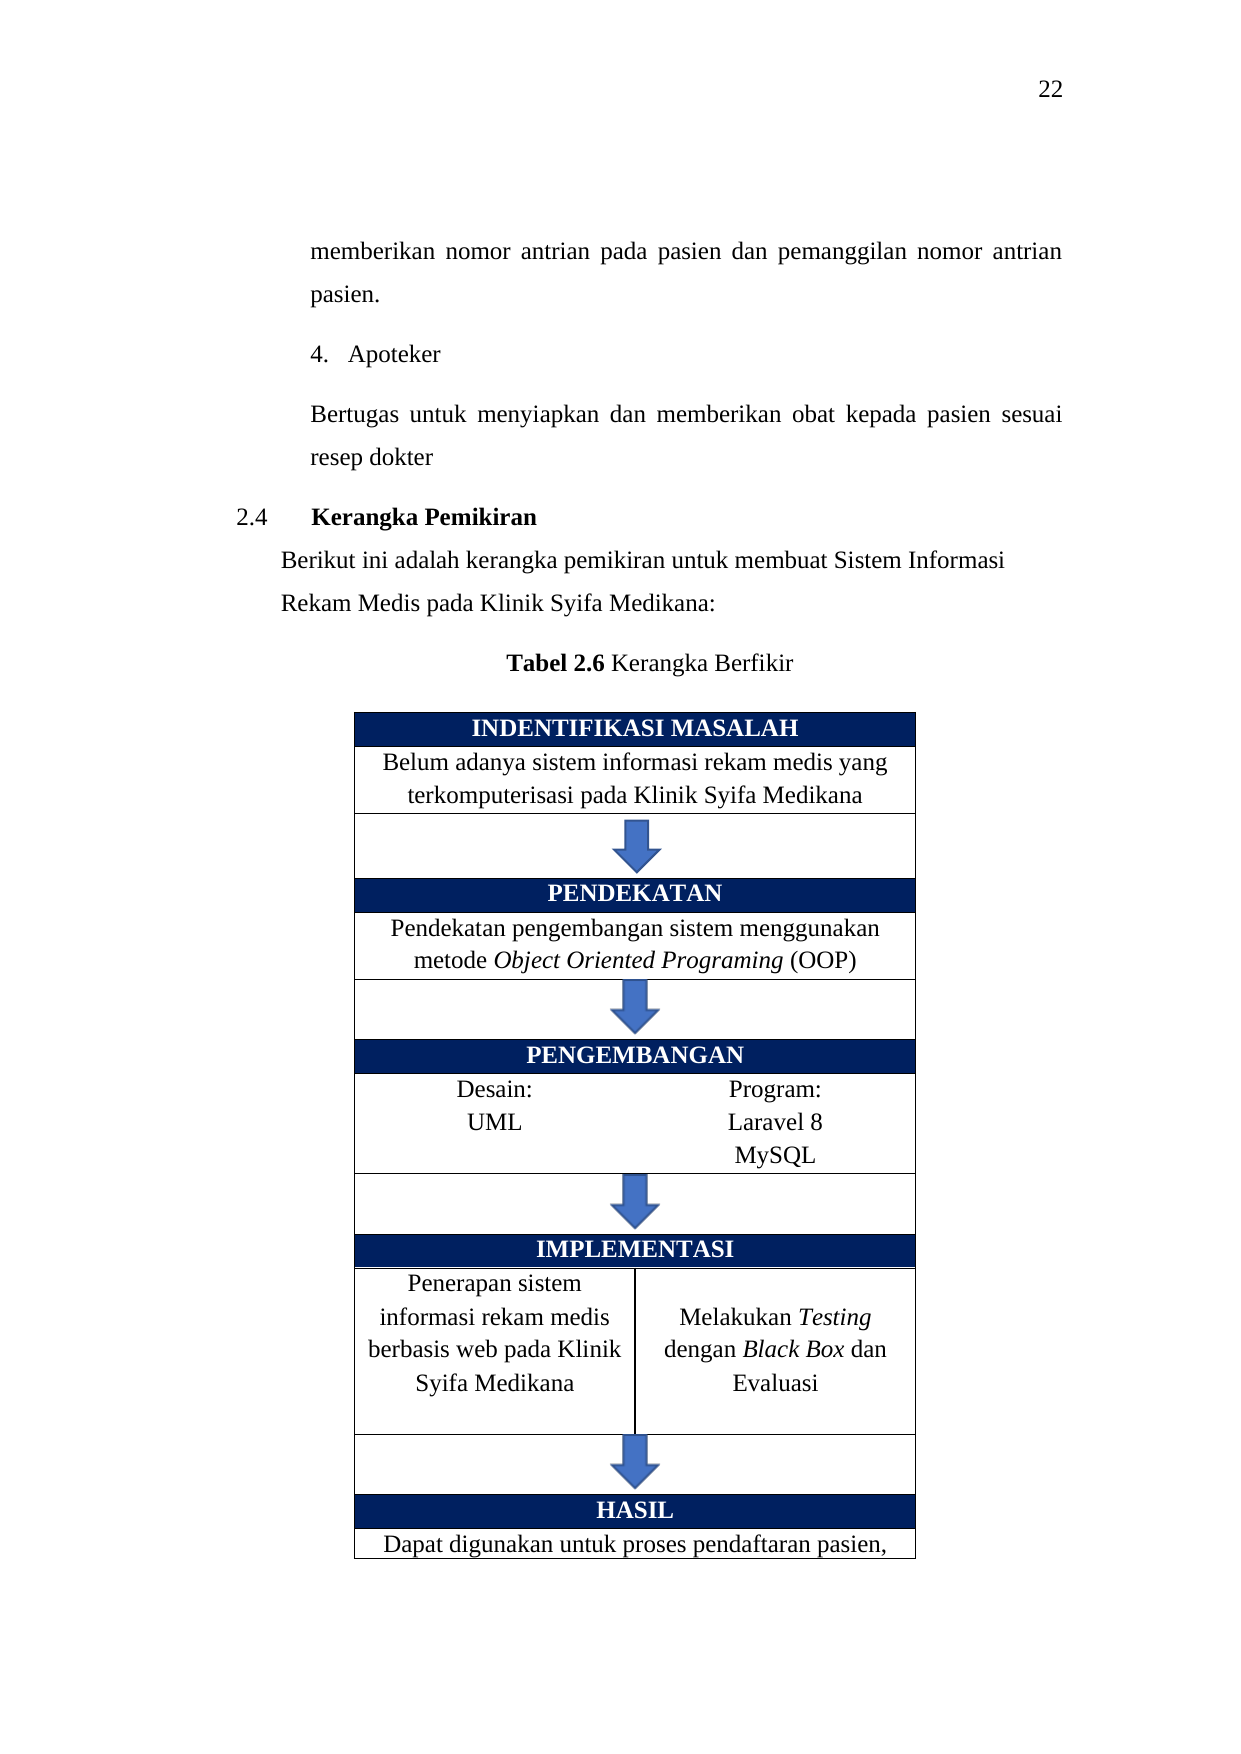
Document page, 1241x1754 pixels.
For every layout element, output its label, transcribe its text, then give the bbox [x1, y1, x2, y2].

table_cell [355, 1174, 915, 1233]
picture [609, 1174, 661, 1230]
picture [609, 979, 661, 1035]
table_cell PENGEMBANGAN [355, 1040, 915, 1073]
text Bertugas untuk menyiapkan dan memberikan obat kepada pasien sesuai resep dokter [310, 399, 1063, 471]
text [310, 236, 1063, 308]
table_cell Penerapan sistem informasi rekam medis berbasis web pada Klinik Syifa Medikana [355, 1269, 634, 1434]
table_cell Desain: UML [355, 1074, 635, 1173]
table_cell Pendekatan pengembangan sistem menggunakan metode Object Oriented Programing (OOP) [355, 913, 915, 979]
subtitle Kerangka Pemikiran [236, 502, 1063, 531]
list Apoteker [310, 339, 1063, 368]
table_cell HASIL [355, 1495, 915, 1528]
table_cell IMPLEMENTASI [355, 1235, 915, 1267]
table_cell [355, 814, 915, 877]
table_header INDENTIFIKASI MASALAH [355, 713, 915, 746]
table_cell Belum adanya sistem informasi rekam medis yang terkomputerisasi pada Klinik Syifa Medikana [355, 747, 915, 813]
table_cell PENDEKATAN [355, 879, 915, 912]
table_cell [355, 1529, 915, 1558]
text Berikut ini adalah kerangka pemikiran untuk membuat Sistem Informasi Rekam Medis pada Klinik Syifa Medikana: [281, 545, 1063, 617]
picture [609, 1434, 661, 1490]
table_cell [355, 980, 915, 1039]
table_cell Melakukan Testing dengan Black Box dan Evaluasi [636, 1269, 915, 1434]
text Tabel 2.6 Kerangka Berfikir [236, 648, 1063, 677]
table_cell Program: Laravel 8 MySQL [635, 1074, 915, 1173]
table_cell [355, 1435, 915, 1494]
